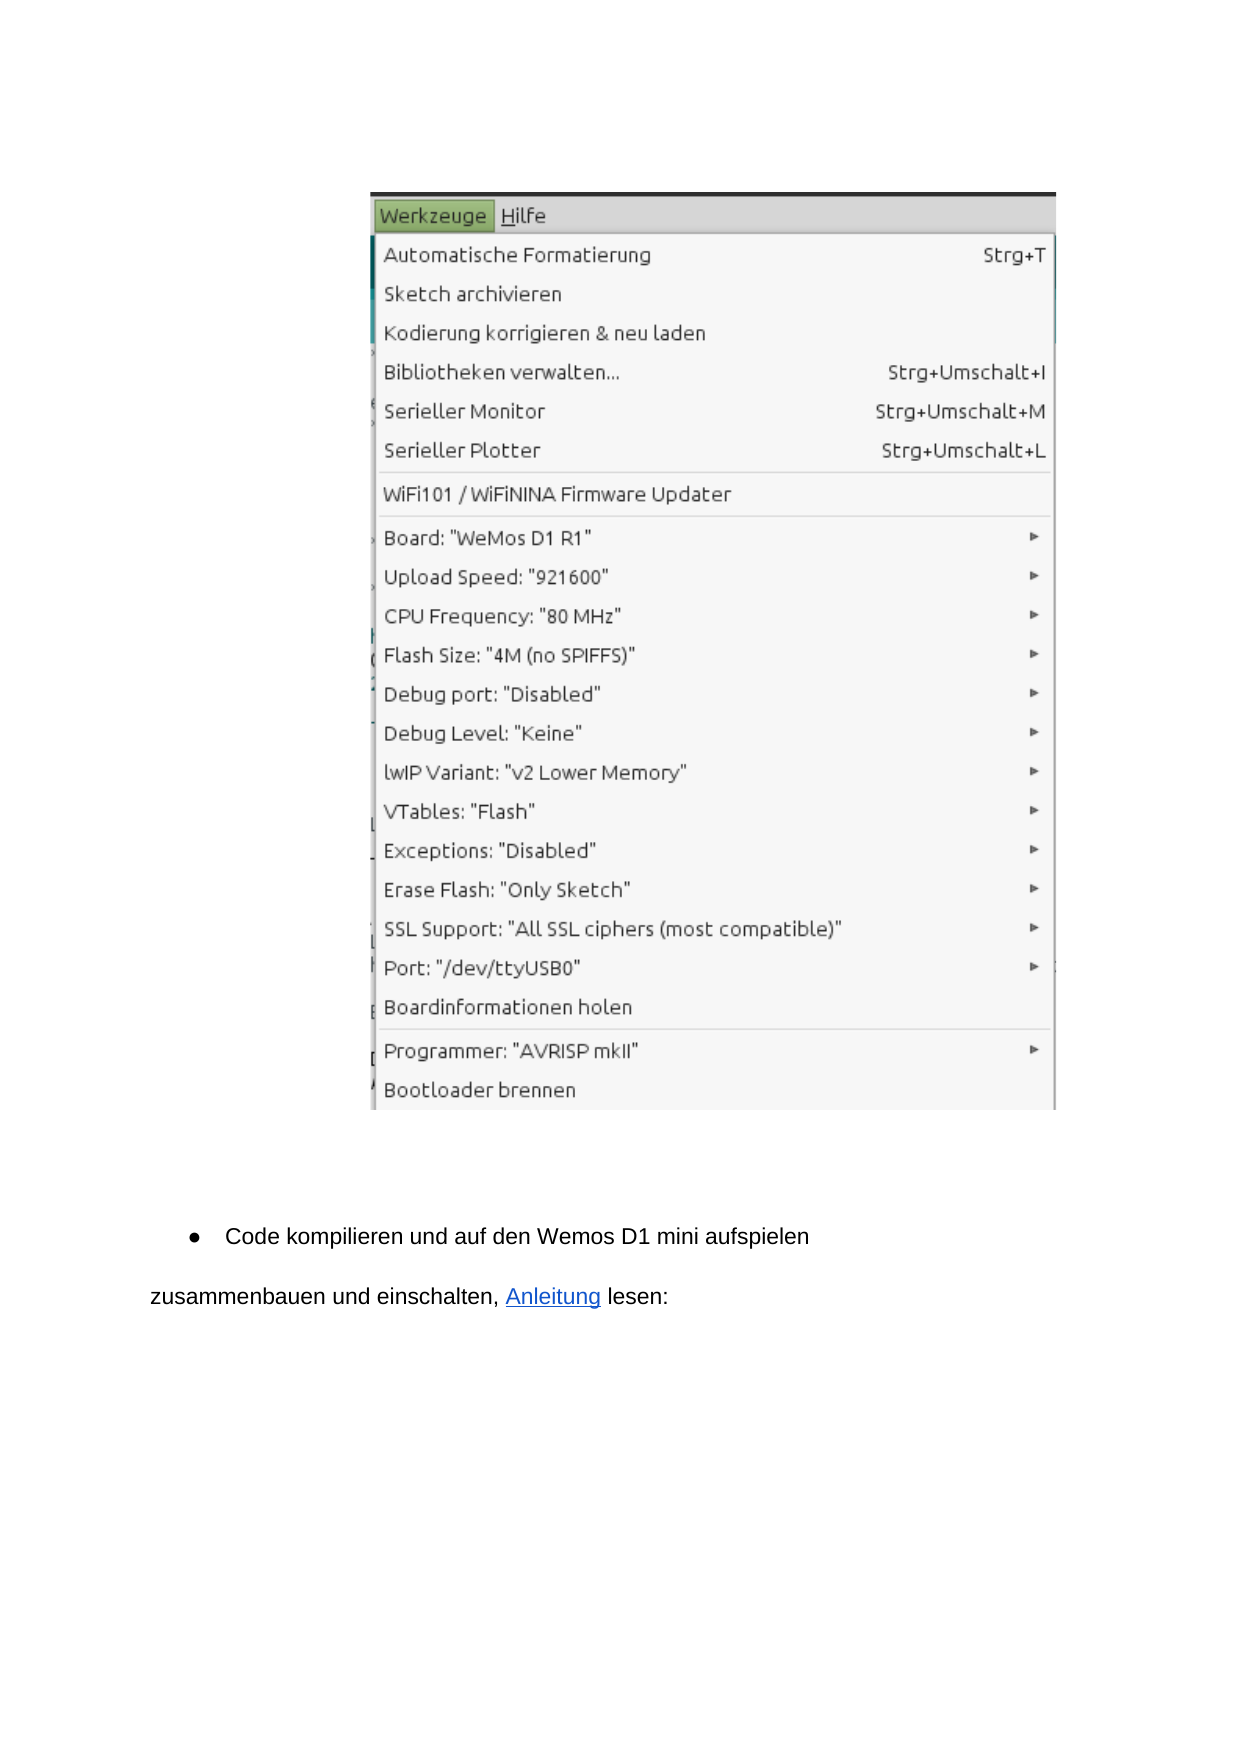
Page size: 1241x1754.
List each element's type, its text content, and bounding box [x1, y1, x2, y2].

text zusammenbauen und einschalten, Anleitung lesen: [150, 1283, 1090, 1309]
list Code kompilieren und auf den Wemos D1 mini aufspielen [187, 1223, 1090, 1249]
picture [370, 192, 1057, 1110]
